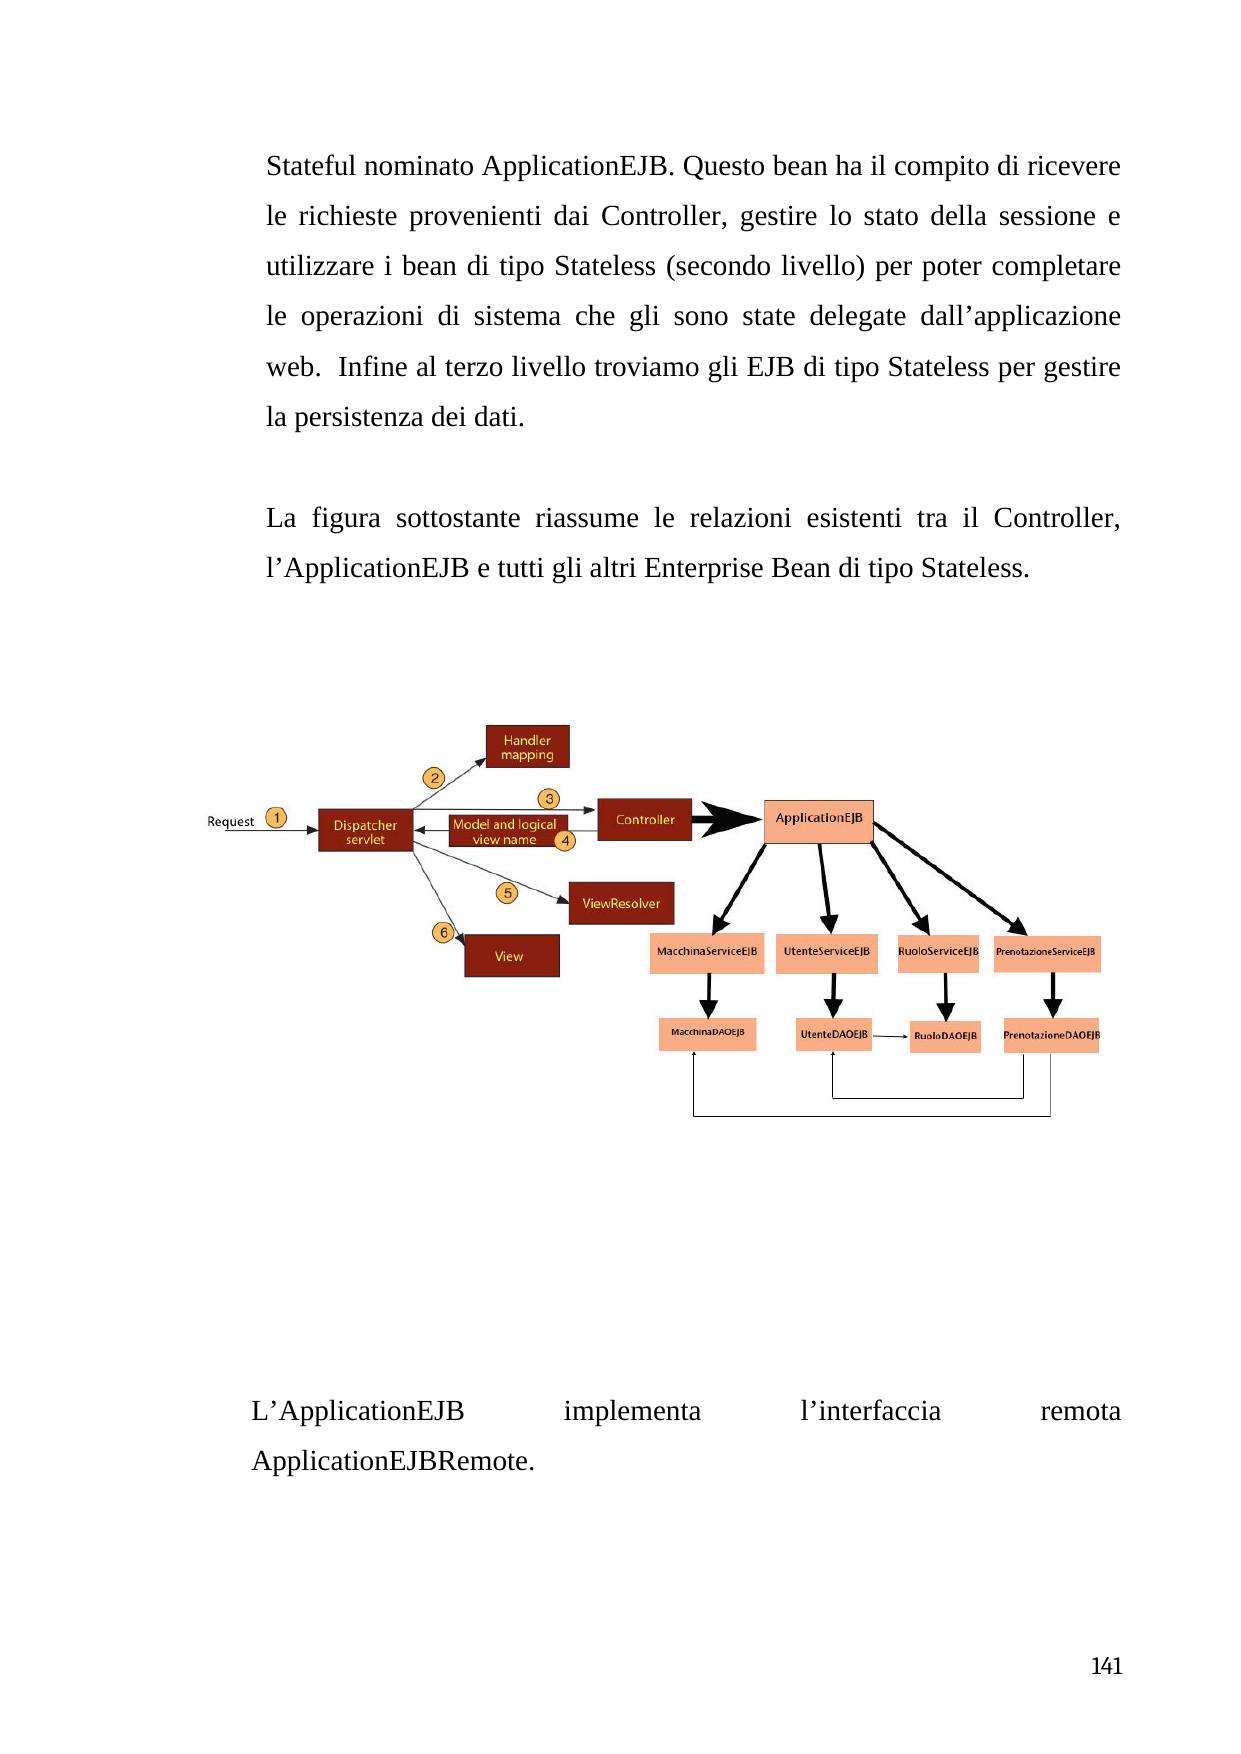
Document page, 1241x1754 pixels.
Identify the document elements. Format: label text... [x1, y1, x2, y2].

text La figura sottostante riassume le relazioni esistenti tra il Controller, l’ApplicationEJB e tutti gli altri Enterprise Bean di tipo Stateless. [266, 500, 1122, 584]
text L’ApplicationEJB implementa l’interfaccia remota ApplicationEJBRemote. [251, 1393, 1122, 1477]
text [266, 148, 1122, 433]
picture [177, 701, 1180, 1228]
